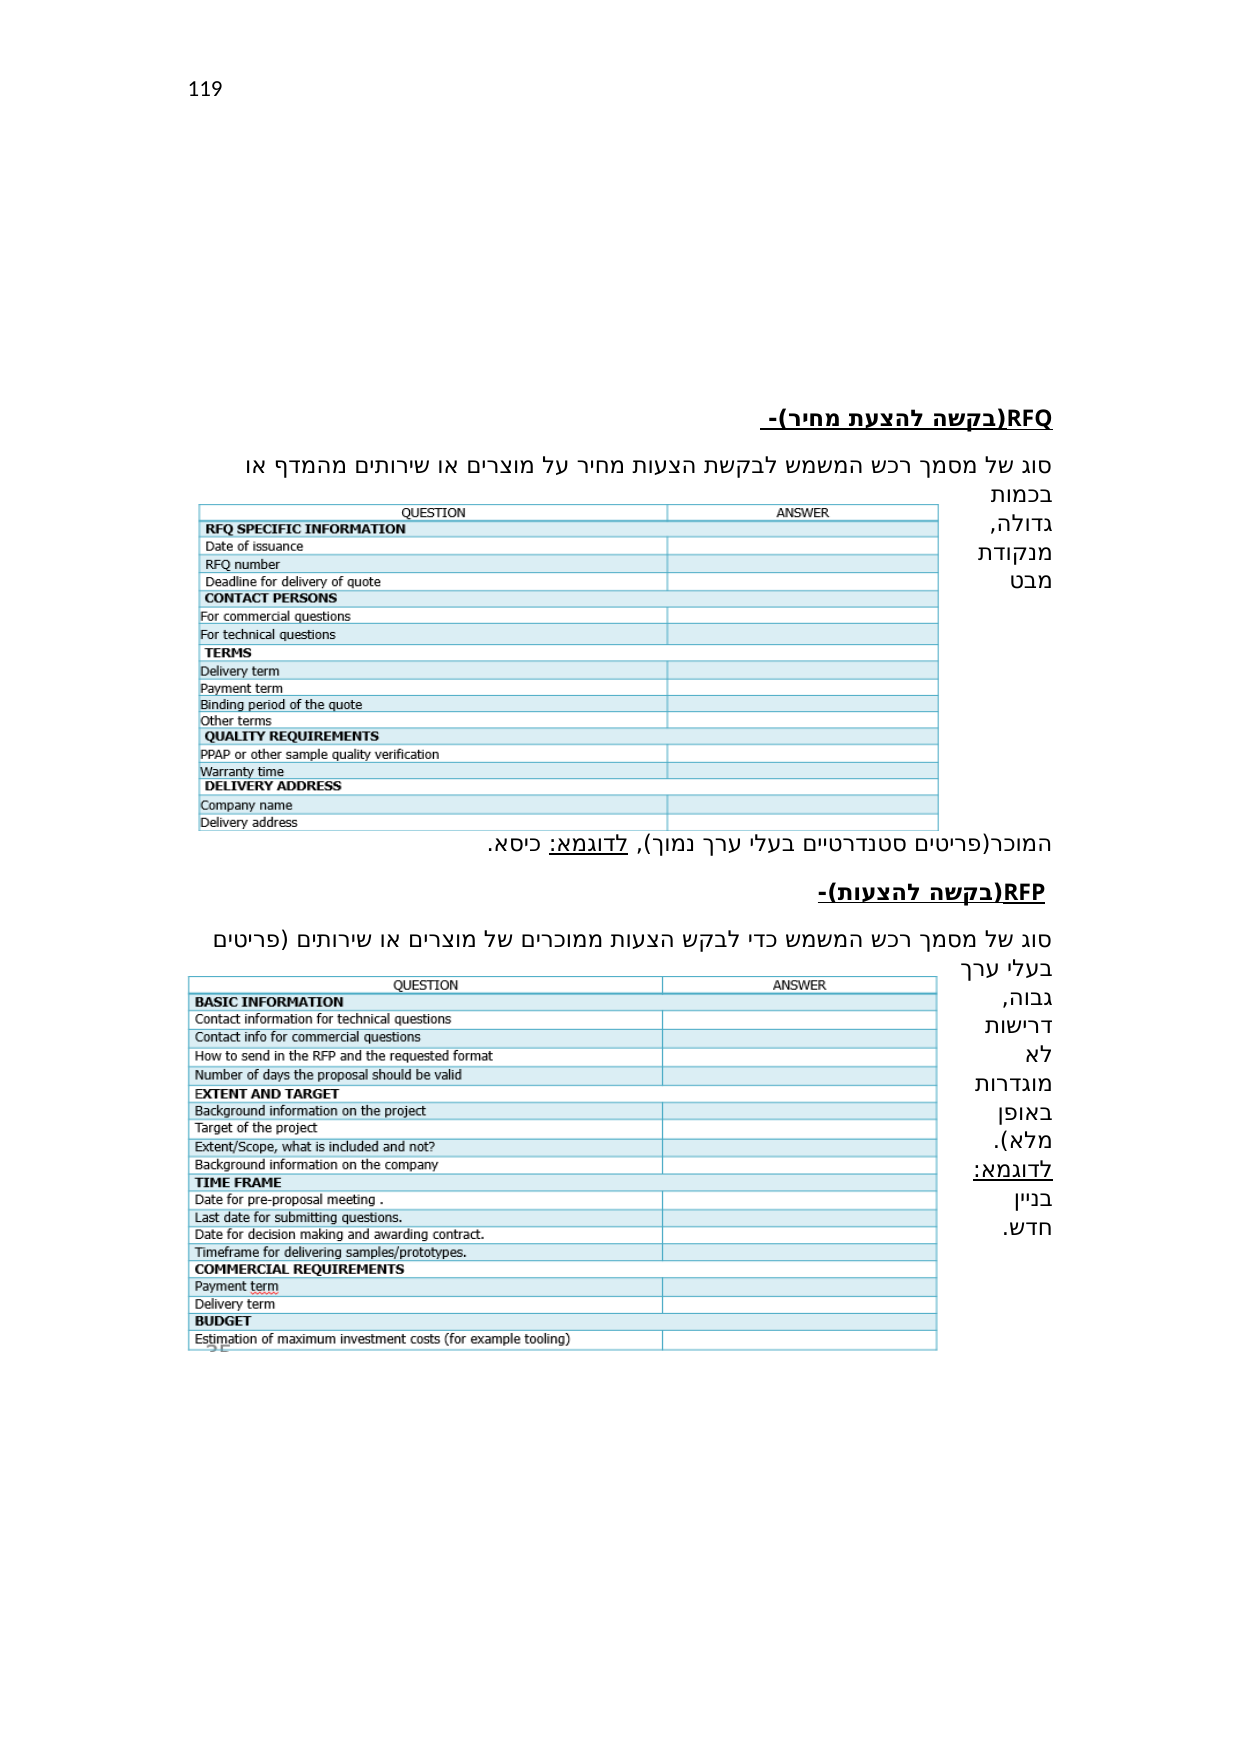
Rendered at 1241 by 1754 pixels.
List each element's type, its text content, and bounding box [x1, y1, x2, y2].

text סוג של מסמך רכש המשמש כדי לבקש הצעות ממוכרים של מוצרים או שירותים (פריטים בעלי ערך גבוה, דרישות לא מוגדרות באופן מלא). לדוגמא: בניין חדש. [187, 926, 1053, 1241]
text RFP(בקשה להצעות)- [187, 876, 1053, 907]
text RFQ(בקשה להצעת מחיר)- [187, 402, 1053, 433]
picture [195, 504, 940, 831]
picture [186, 975, 940, 1352]
